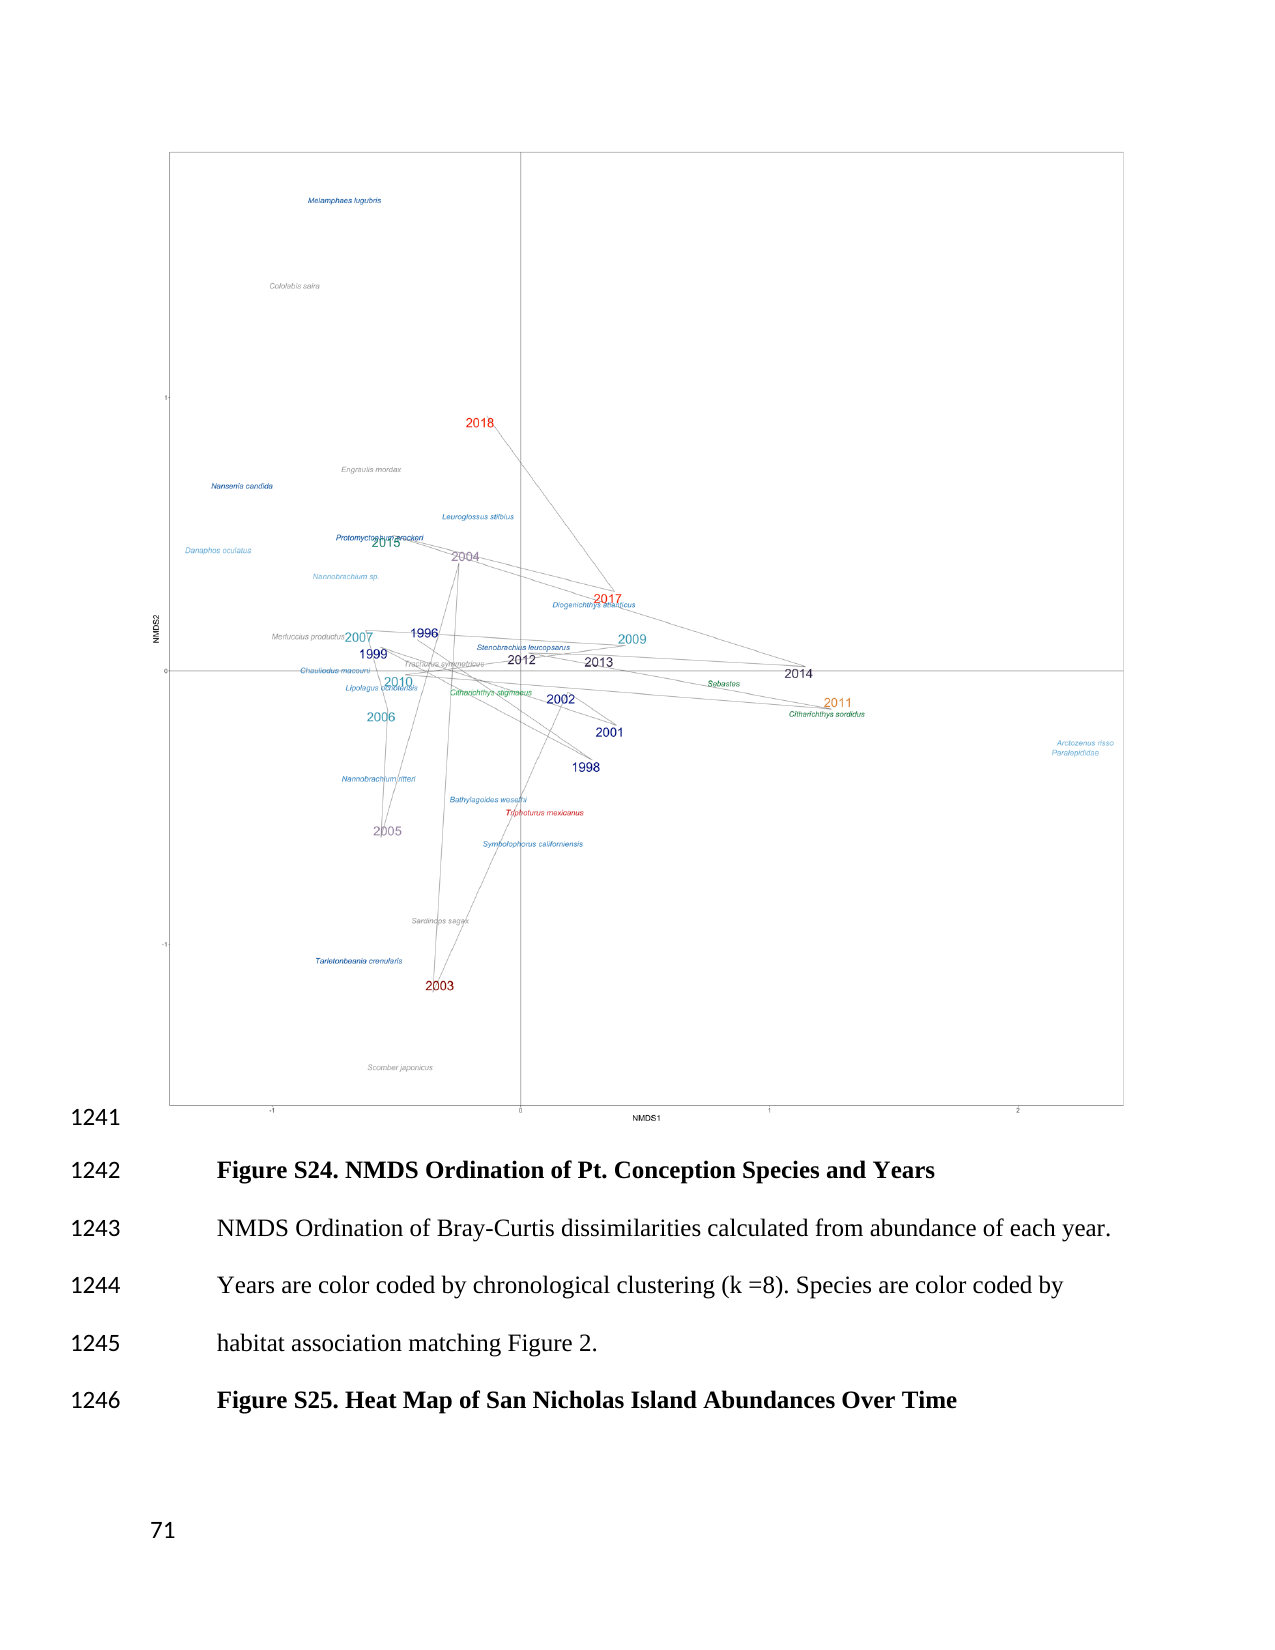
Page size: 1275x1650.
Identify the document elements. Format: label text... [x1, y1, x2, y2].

text Figure S25. Heat Map of San Nicholas Island Abundances Over Time [150, 1386, 1125, 1414]
text NMDS Ordination of Bray-Curtis dissimilarities calculated from abundance of each year. Years are color coded by chronological clustering (k =8). Species are color coded by habitat association matching Figure 2. [217, 1213, 1125, 1357]
text Figure S24. NMDS Ordination of Pt. Conception Species and Years [150, 1156, 1125, 1184]
picture [150, 150, 1125, 1125]
